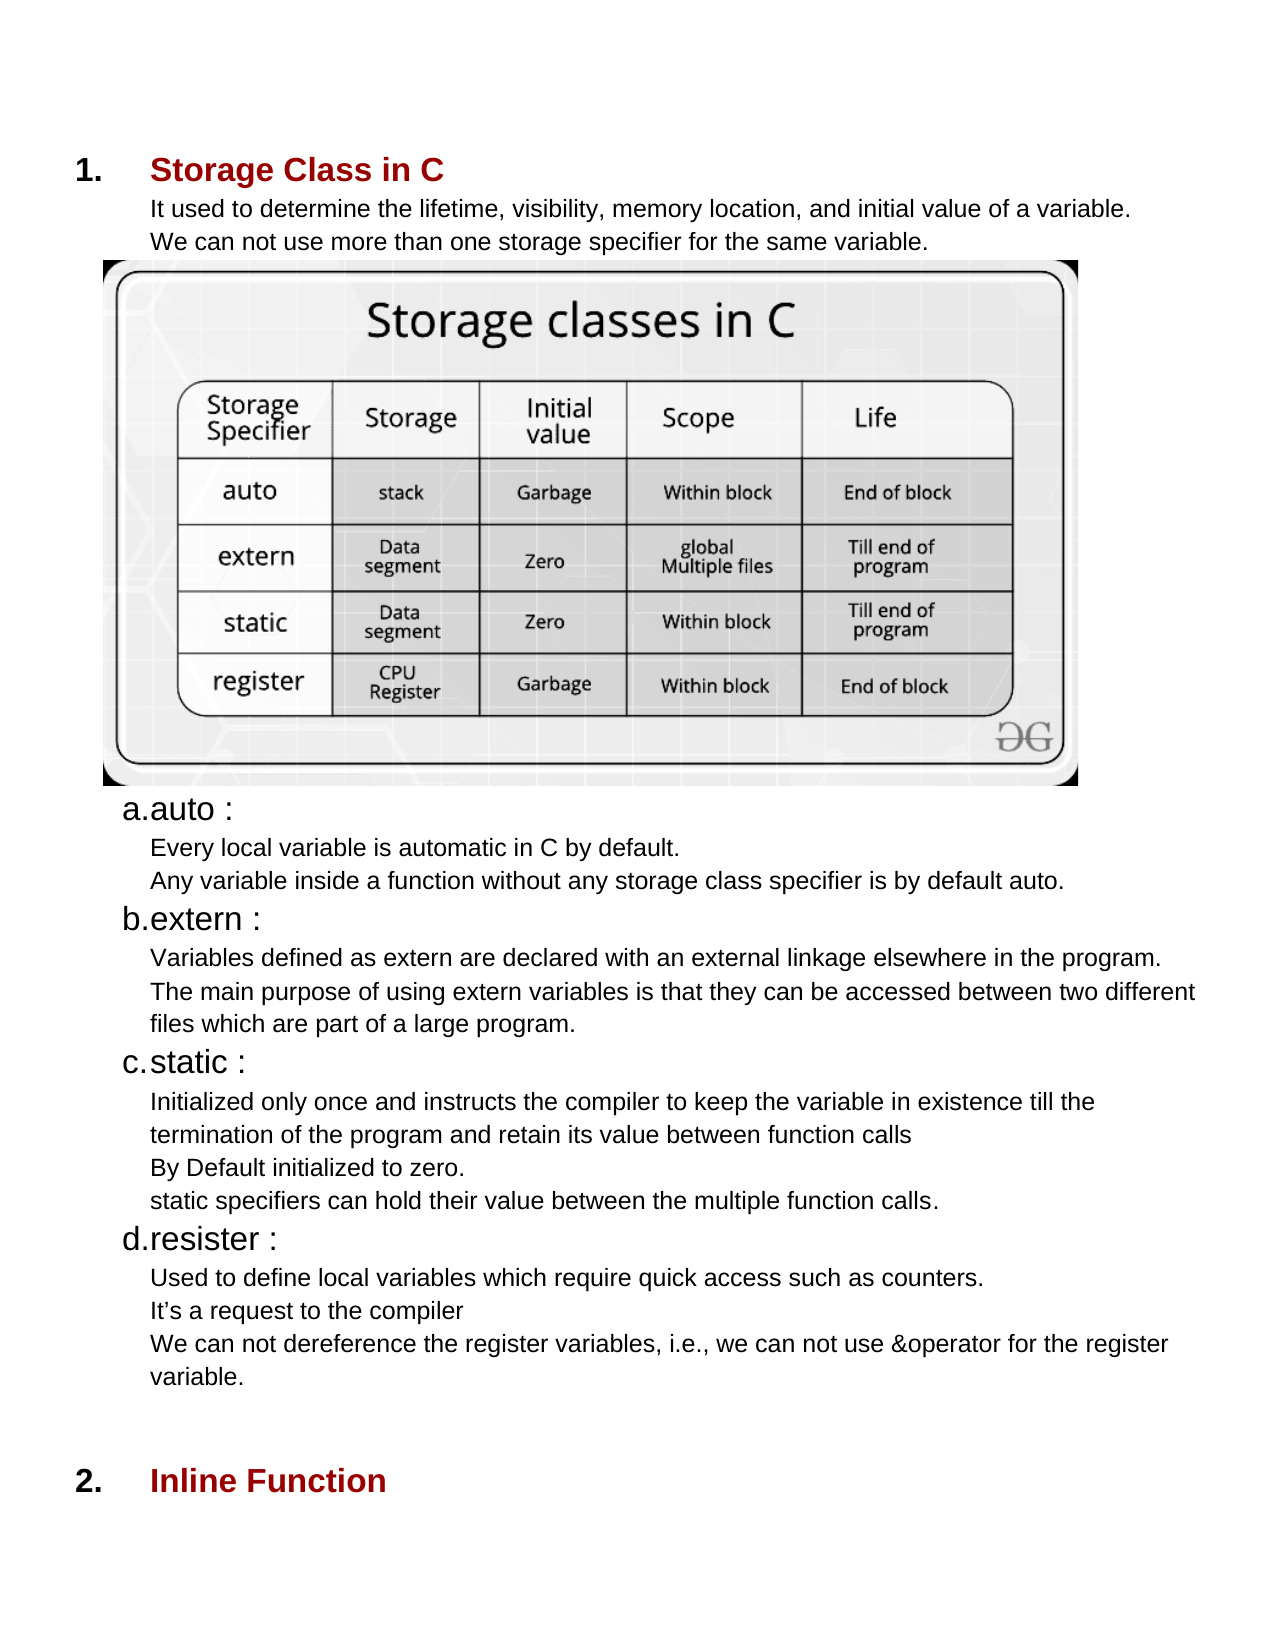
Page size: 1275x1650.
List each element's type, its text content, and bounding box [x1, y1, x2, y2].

text By Default initialized to zero. [150, 1153, 1219, 1181]
text Initialized only once and instructs the compiler to keep the variable in existence till the termination of the program and retain its value between function calls [150, 1087, 1219, 1148]
list auto : [122, 789, 1219, 827]
text Any variable inside a function without any storage class specifier is by default auto. [150, 866, 1219, 895]
text It used to determine the lifetime, visibility, memory location, and initial value of a variable. [150, 194, 1219, 223]
text We can not use more than one storage specifier for the same variable. [150, 227, 1219, 256]
picture [103, 260, 1079, 786]
list Inline Function [75, 1461, 1219, 1499]
text Variables defined as extern are declared with an external linkage elsewhere in the program. [150, 943, 1219, 972]
text Used to define local variables which require quick access such as counters. [150, 1263, 1219, 1292]
text We can not dereference the register variables, i.e., we can not use &operator for the register variable. [150, 1329, 1219, 1391]
text static specifiers can hold their value between the multiple function calls. [150, 1186, 1219, 1214]
list static : [122, 1042, 1219, 1081]
list extern : [122, 899, 1219, 938]
list Storage Class in C [75, 150, 1219, 188]
text The main purpose of using extern variables is that they can be accessed between two different files which are part of a large program. [150, 976, 1219, 1038]
list resister : [122, 1219, 1219, 1257]
text It’s a request to the compiler [150, 1296, 1219, 1325]
text Every local variable is automatic in C by default. [150, 833, 1219, 862]
